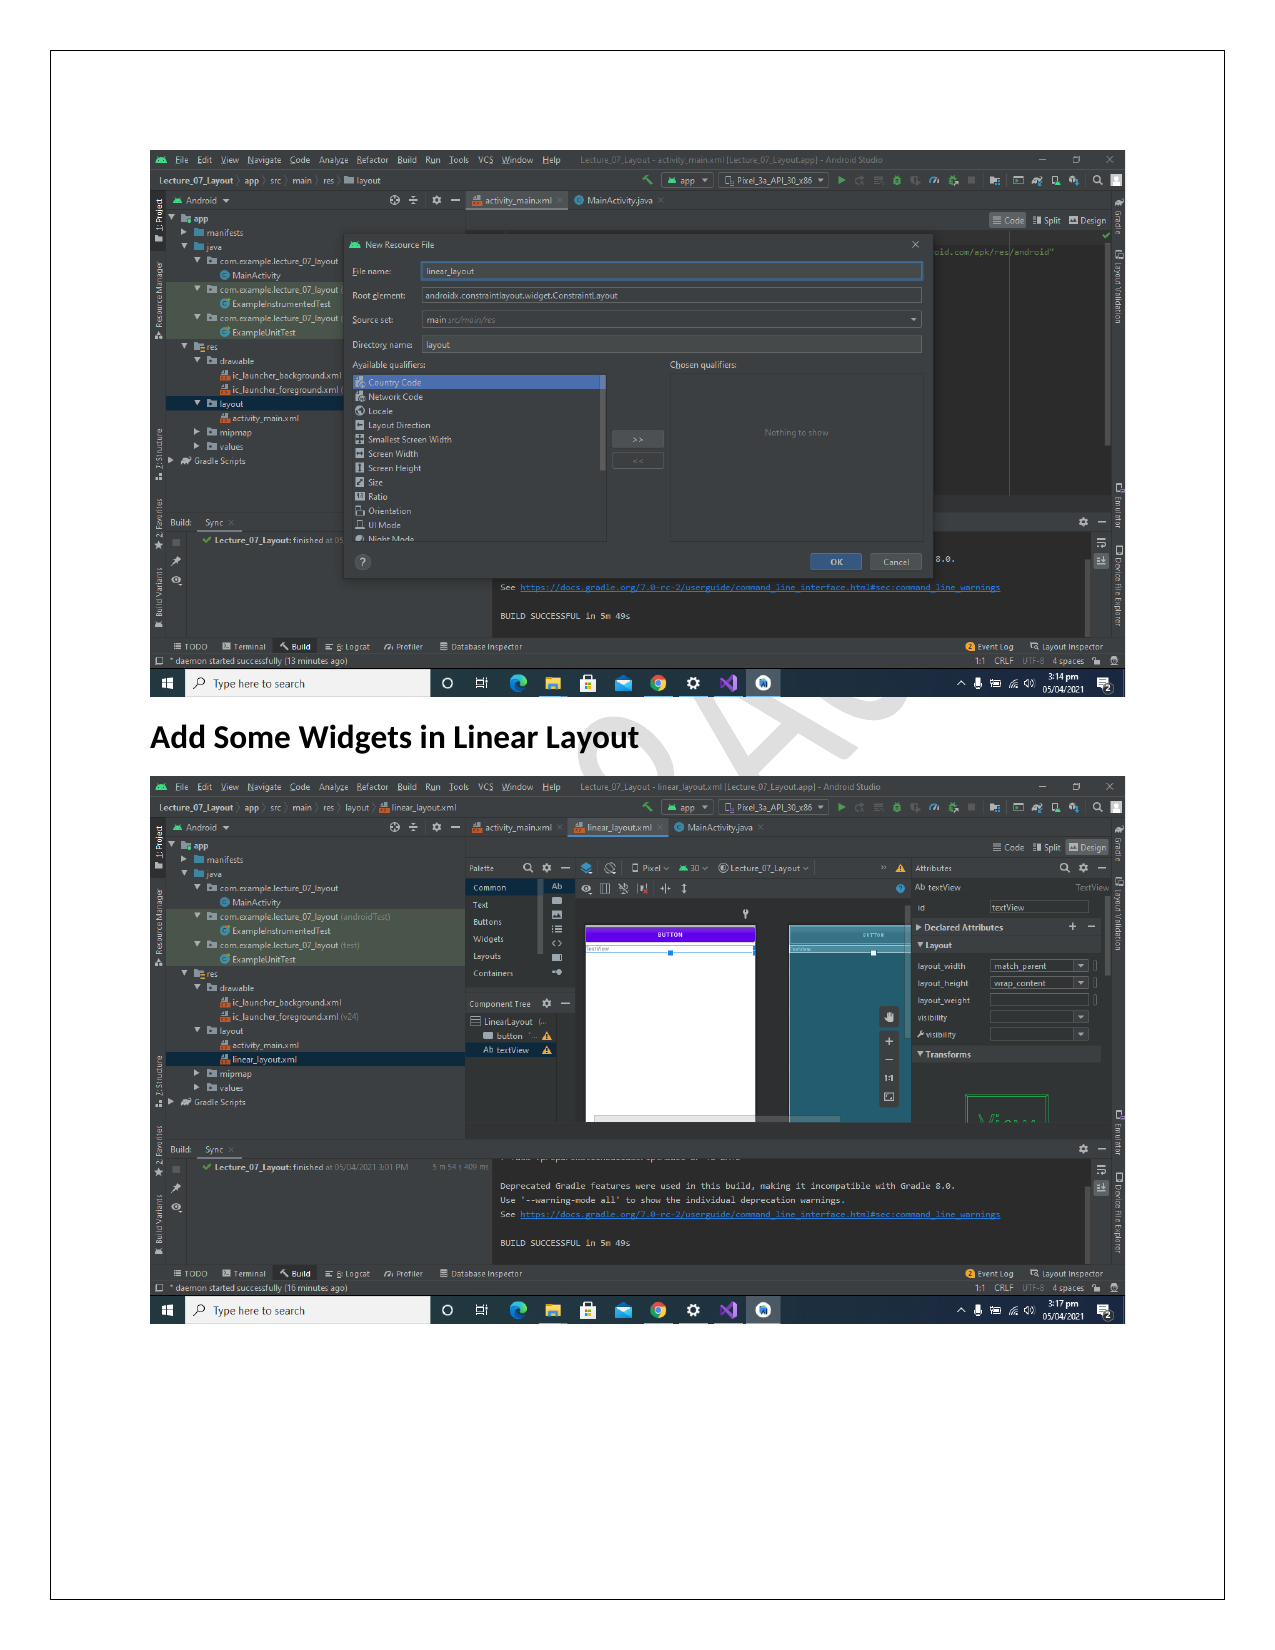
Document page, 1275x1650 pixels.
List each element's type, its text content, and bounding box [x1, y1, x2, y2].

text Add Some Widgets in Linear Layout [150, 716, 1125, 756]
picture [150, 150, 1125, 697]
picture [150, 776, 1125, 1324]
